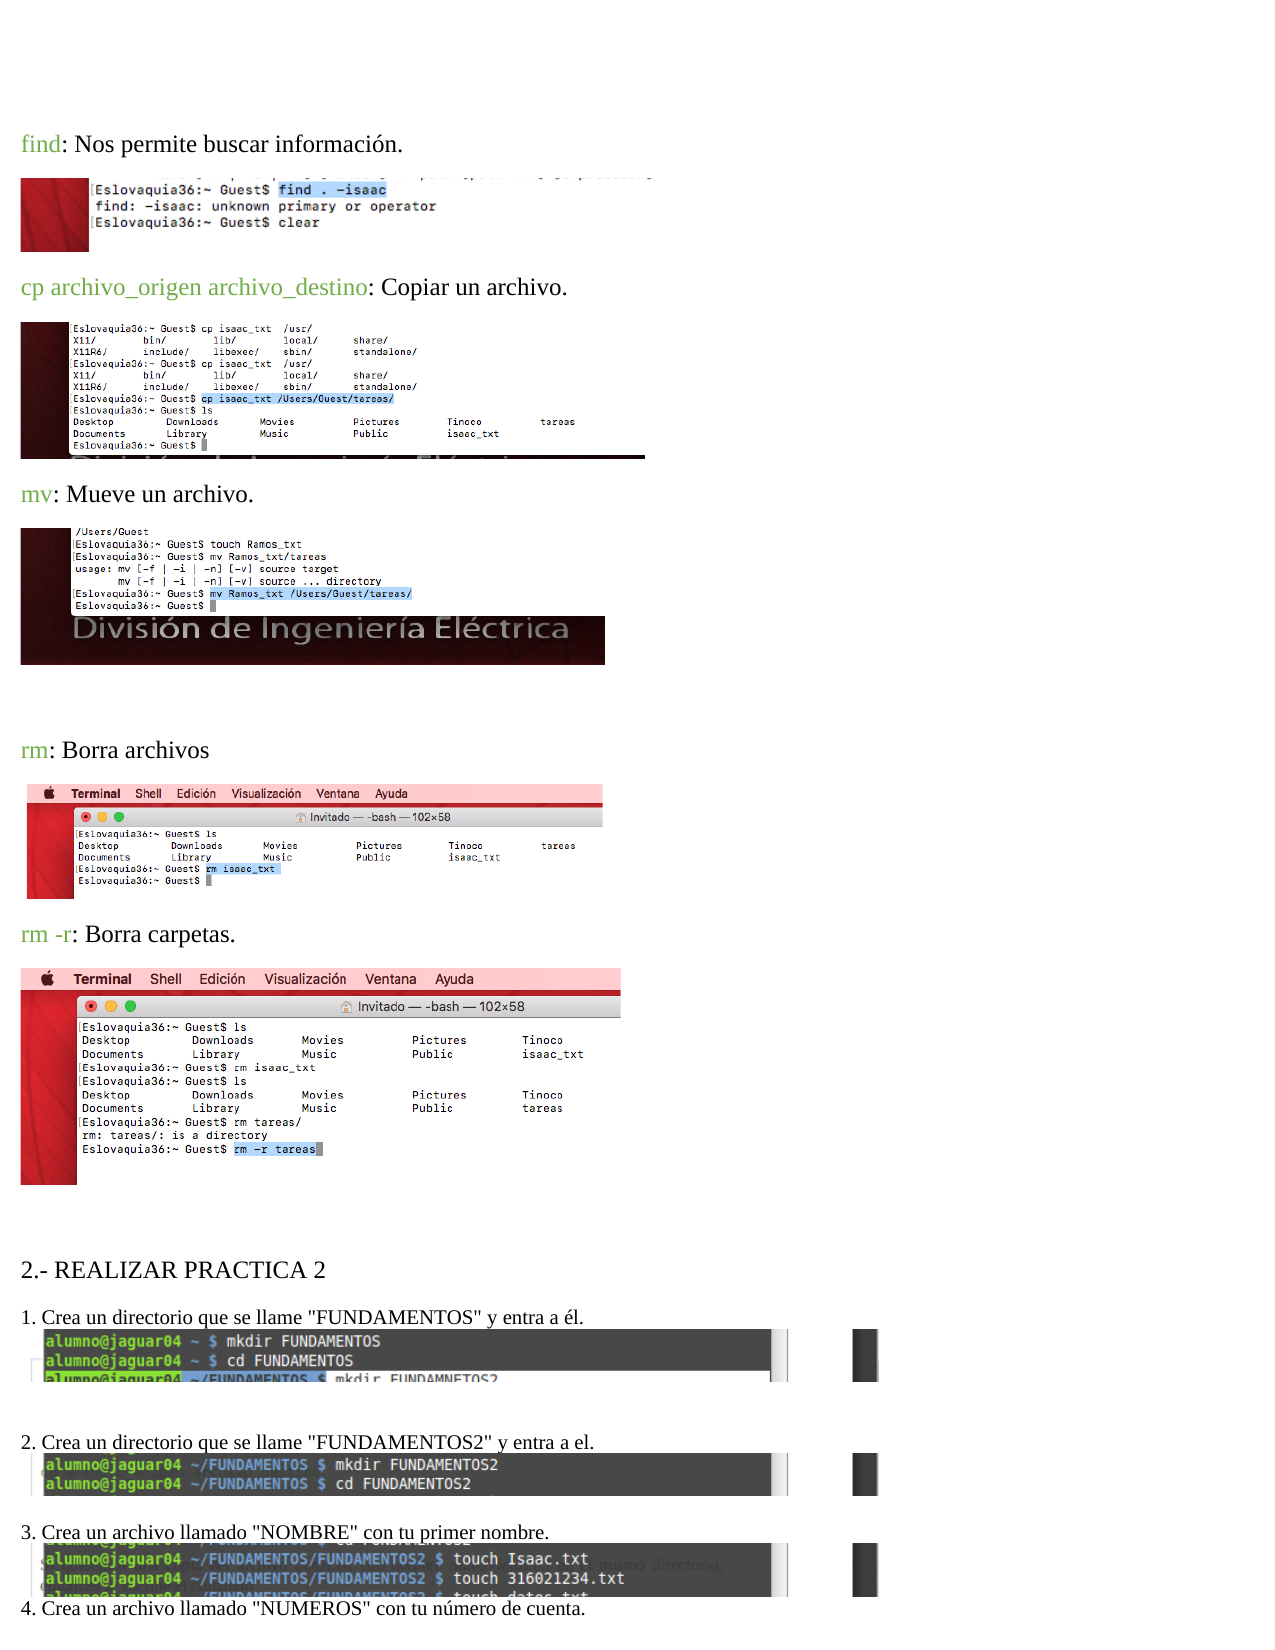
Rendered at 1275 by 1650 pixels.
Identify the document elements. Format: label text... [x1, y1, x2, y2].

picture [20, 322, 645, 459]
picture [20, 968, 621, 1185]
text 3. Crea un archivo llamado "NOMBRE" con tu primer nombre. [21, 1520, 1249, 1544]
picture [20, 1453, 879, 1496]
text mv: Mueve un archivo. [21, 479, 1249, 508]
text find: Nos permite buscar información. [21, 129, 1249, 157]
text 2.- REALIZAR PRACTICA 2 [21, 1255, 1249, 1284]
picture [20, 1543, 879, 1597]
picture [20, 178, 701, 252]
text cp archivo_origen archivo_destino: Copiar un archivo. [21, 272, 1249, 301]
text 1. Crea un directorio que se llame "FUNDAMENTOS" y entra a él. [21, 1305, 1249, 1329]
text 4. Crea un archivo llamado "NUMEROS" con tu número de cuenta. [21, 1596, 1249, 1620]
text rm: Borra archivos [21, 735, 1249, 764]
picture [20, 528, 605, 665]
text rm -r: Borra carpetas. [21, 919, 1249, 948]
picture [20, 1329, 879, 1382]
picture [26, 784, 603, 899]
